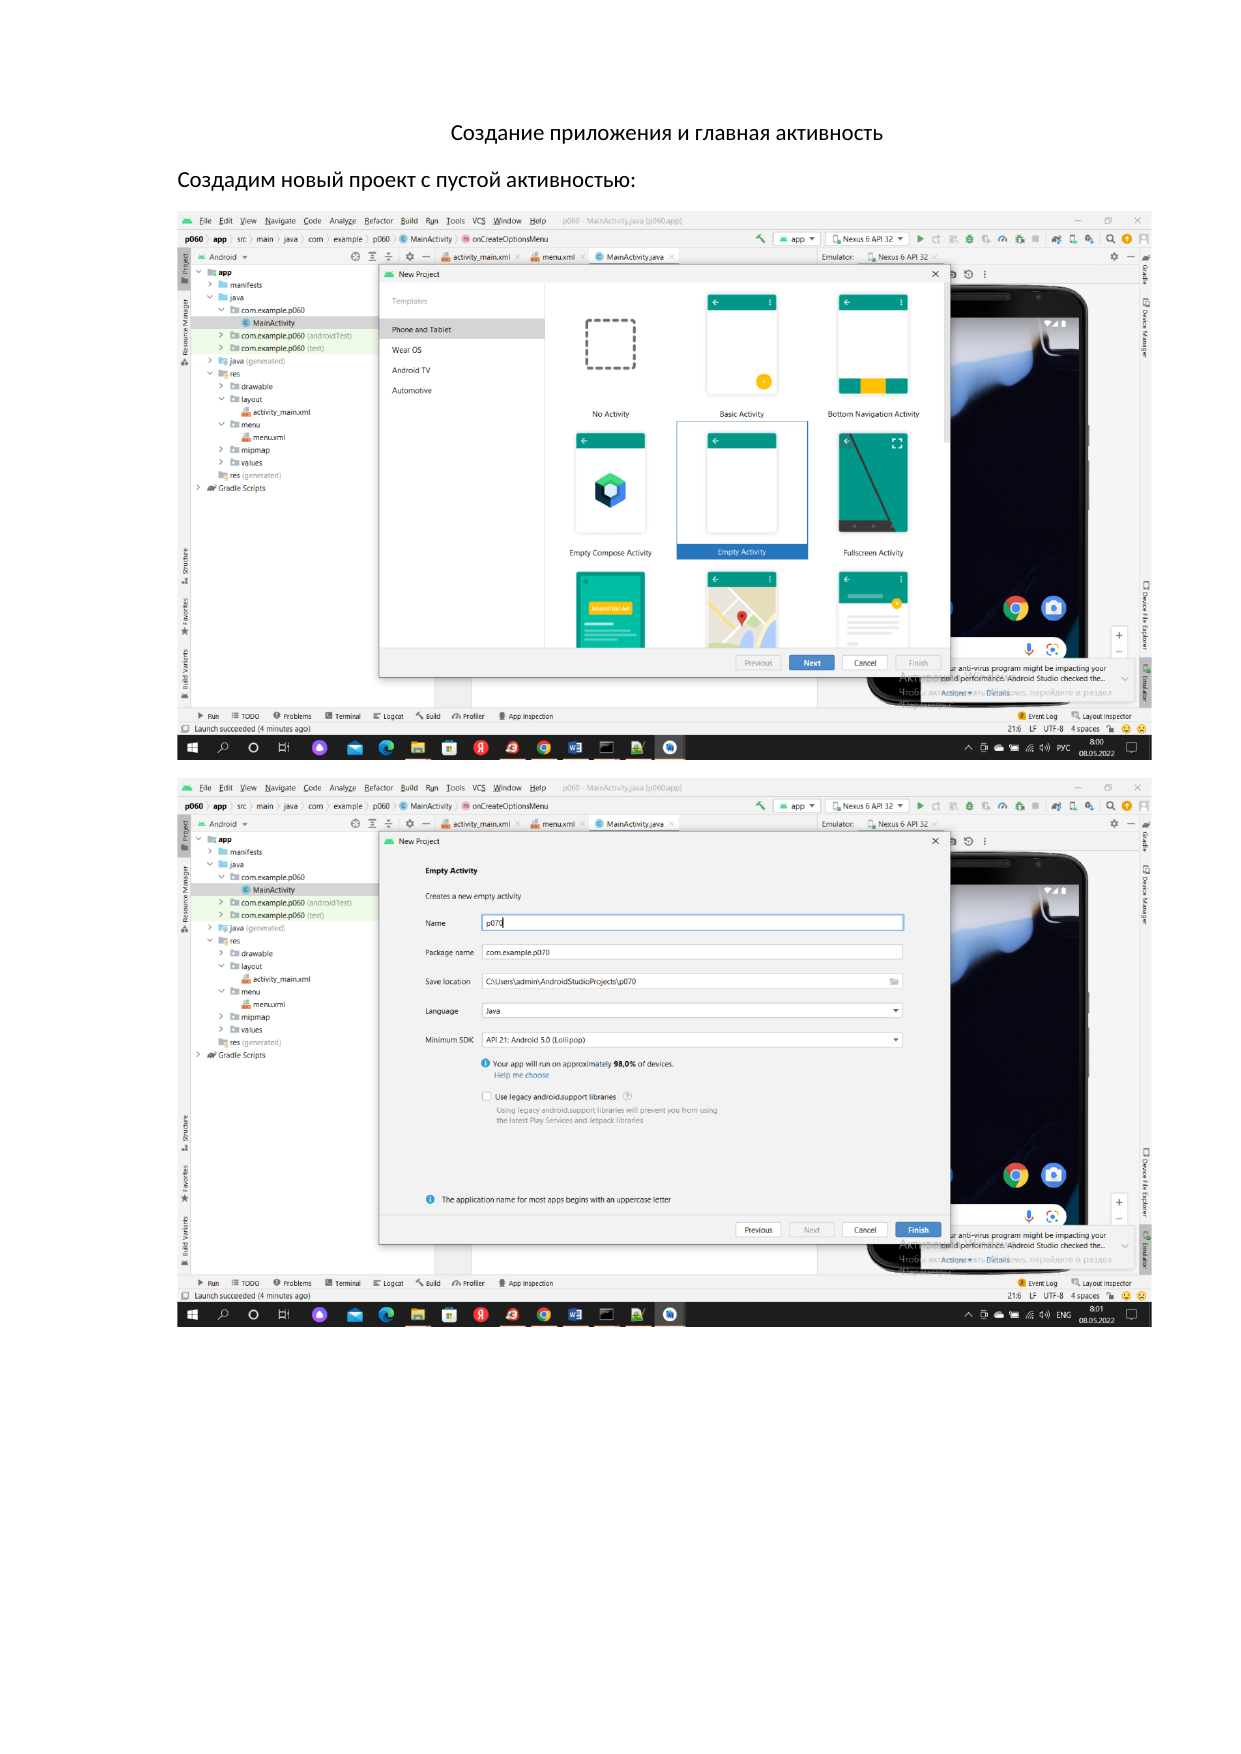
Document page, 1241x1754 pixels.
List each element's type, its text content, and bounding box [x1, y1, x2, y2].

text Создадим новый проект с пустой активностью: [177, 165, 1152, 193]
text Создание приложения и главная активность [177, 118, 1152, 146]
picture [177, 211, 1152, 760]
picture [177, 778, 1152, 1327]
